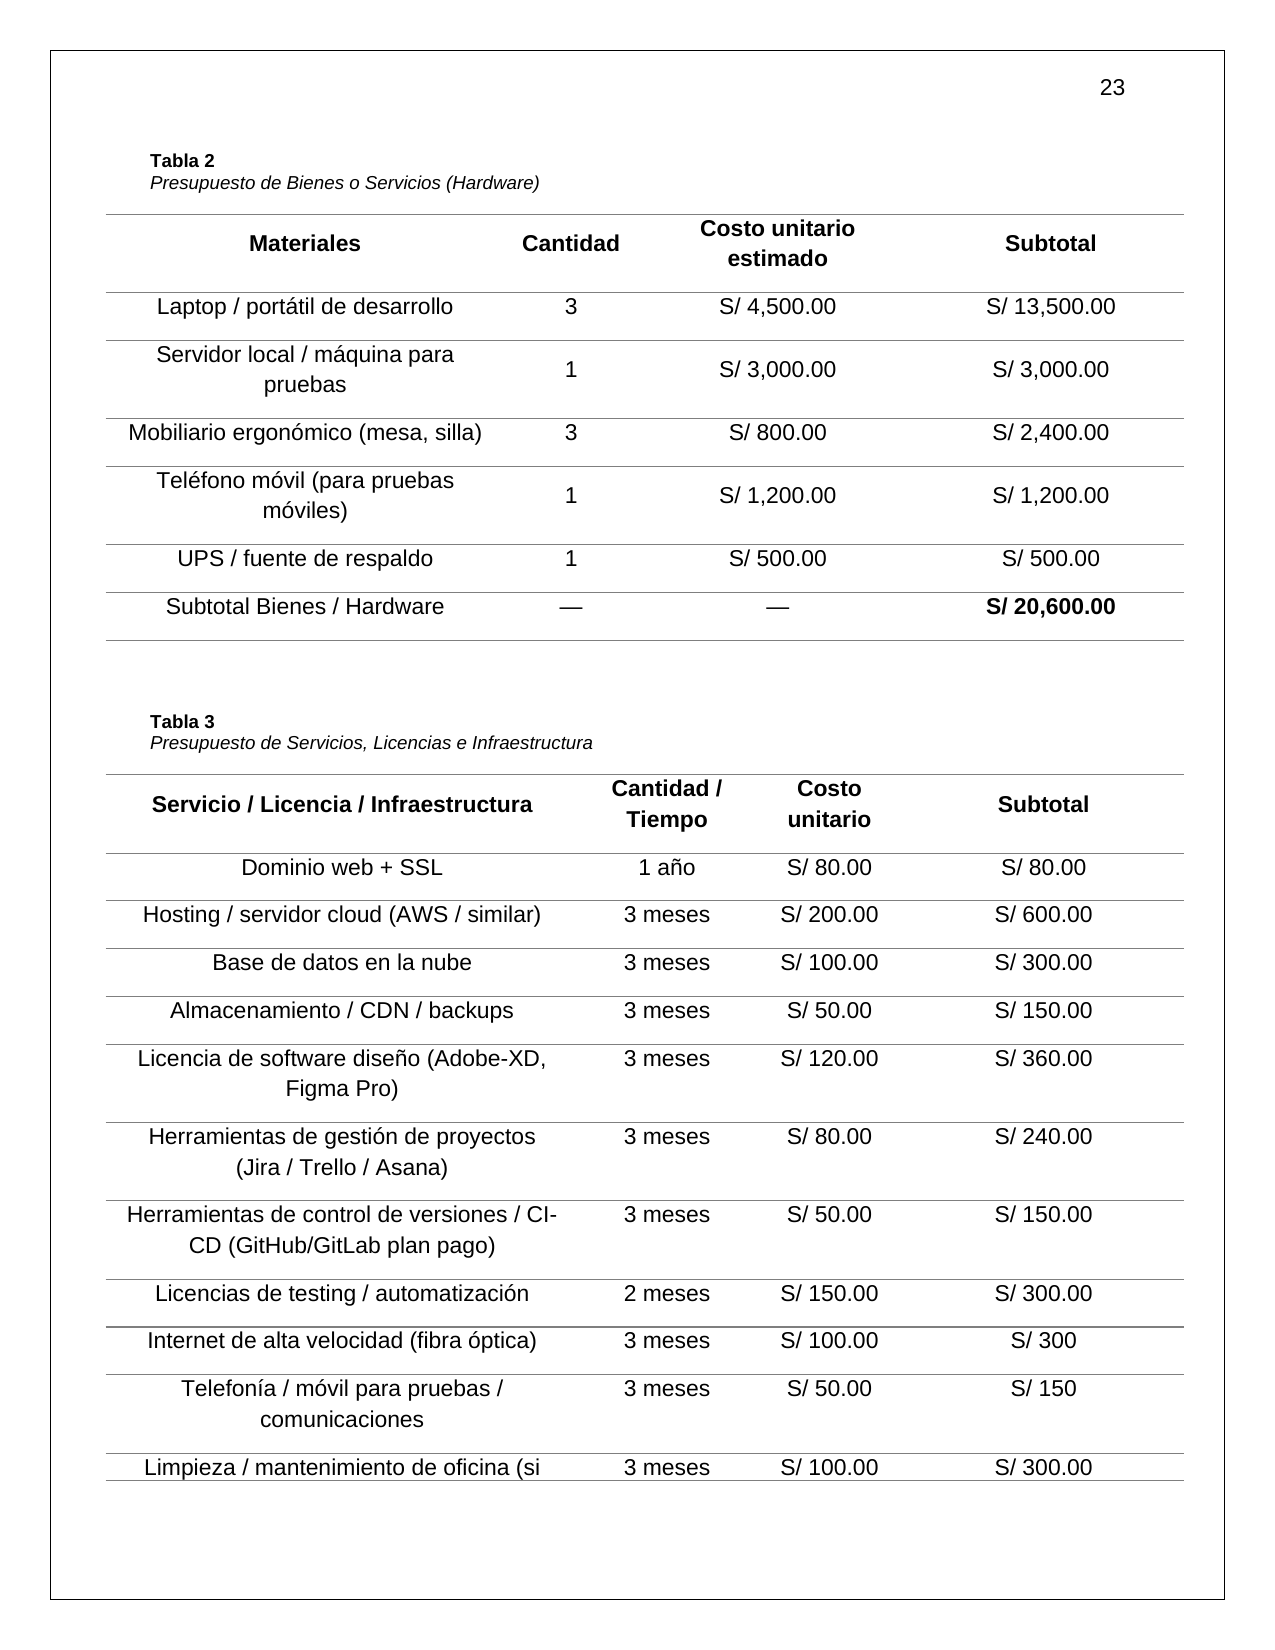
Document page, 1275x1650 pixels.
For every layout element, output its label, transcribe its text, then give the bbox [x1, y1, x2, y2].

table_cell Mobiliario ergonómico (mesa, silla) [106, 419, 504, 466]
table_cell Hosting / servidor cloud (AWS / similar) [106, 901, 578, 948]
table_cell S/ 150 [903, 1375, 1184, 1452]
table_cell 3 meses [578, 1201, 755, 1278]
table_cell Servidor local / máquina para pruebas [106, 341, 504, 418]
table_cell S/ 3,000.00 [637, 341, 918, 418]
table_cell 3 meses [578, 1045, 755, 1122]
table_header Costo unitario [755, 775, 903, 852]
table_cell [106, 1454, 578, 1480]
table_cell 3 meses [578, 997, 755, 1044]
table_cell S/ 100.00 [755, 1328, 903, 1374]
table_header Cantidad [504, 215, 637, 292]
table_cell S/ 50.00 [755, 1375, 903, 1452]
table_cell S/ 500.00 [637, 545, 918, 592]
table_cell Herramientas de control de versiones / CI-CD (GitHub/GitLab plan pago) [106, 1201, 578, 1278]
table_header Subtotal [918, 215, 1184, 292]
table_cell S/ 80.00 [755, 854, 903, 900]
table_cell Licencia de software diseño (Adobe-XD, Figma Pro) [106, 1045, 578, 1122]
table_cell S/ 120.00 [755, 1045, 903, 1122]
table_cell 3 meses [578, 1375, 755, 1452]
table_cell S/ 200.00 [755, 901, 903, 948]
table_cell S/ 150.00 [903, 1201, 1184, 1278]
table_header Materiales [106, 215, 504, 292]
table_cell 1 [504, 467, 637, 544]
table_cell Subtotal Bienes / Hardware [106, 593, 504, 640]
table_header Subtotal [903, 775, 1184, 852]
table_cell UPS / fuente de respaldo [106, 545, 504, 592]
table_cell S/ 300.00 [903, 1454, 1184, 1480]
table_cell S/ 100.00 [755, 1454, 903, 1480]
table_cell 3 [504, 293, 637, 340]
table_cell S/ 1,200.00 [918, 467, 1184, 544]
table_cell Telefonía / móvil para pruebas / comunicaciones [106, 1375, 578, 1452]
table_header Servicio / Licencia / Infraestructura [106, 775, 578, 852]
table_cell Teléfono móvil (para pruebas móviles) [106, 467, 504, 544]
table_cell S/ 800.00 [637, 419, 918, 466]
table_cell — [504, 593, 637, 640]
table_cell S/ 100.00 [755, 949, 903, 996]
table_cell S/ 13,500.00 [918, 293, 1184, 340]
table_header Cantidad / Tiempo [578, 775, 755, 852]
text Tabla 2 Presupuesto de Bienes o Servicios (Hardware) [150, 150, 1125, 193]
table_cell 3 meses [578, 1328, 755, 1374]
table_cell S/ 150.00 [903, 997, 1184, 1044]
table_cell S/ 600.00 [903, 901, 1184, 948]
table_cell Base de datos en la nube [106, 949, 578, 996]
table_cell Laptop / portátil de desarrollo [106, 293, 504, 340]
table_cell S/ 20,600.00 [918, 593, 1184, 640]
table_cell — [637, 593, 918, 640]
table_cell Herramientas de gestión de proyectos (Jira / Trello / Asana) [106, 1123, 578, 1200]
table_cell Internet de alta velocidad (fibra óptica) [106, 1328, 578, 1374]
table_cell 3 [504, 419, 637, 466]
table_cell 2 meses [578, 1280, 755, 1326]
table_cell 1 [504, 545, 637, 592]
table_cell 3 meses [578, 901, 755, 948]
table_cell Dominio web + SSL [106, 854, 578, 900]
table_cell S/ 50.00 [755, 1201, 903, 1278]
table_cell 3 meses [578, 1123, 755, 1200]
table_cell S/ 300 [903, 1328, 1184, 1374]
table_cell S/ 1,200.00 [637, 467, 918, 544]
table_cell S/ 50.00 [755, 997, 903, 1044]
table_cell S/ 2,400.00 [918, 419, 1184, 466]
table_cell 3 meses [578, 949, 755, 996]
table_cell Almacenamiento / CDN / backups [106, 997, 578, 1044]
table_cell 1 año [578, 854, 755, 900]
table_header Costo unitario estimado [637, 215, 918, 292]
table_cell Licencias de testing / automatización [106, 1280, 578, 1326]
text Tabla 3 Presupuesto de Servicios, Licencias e Infraestructura [150, 710, 1125, 753]
table_cell S/ 500.00 [918, 545, 1184, 592]
table_cell S/ 80.00 [903, 854, 1184, 900]
table_cell S/ 4,500.00 [637, 293, 918, 340]
table_cell 3 meses [578, 1454, 755, 1480]
table_cell S/ 150.00 [755, 1280, 903, 1326]
table_cell S/ 360.00 [903, 1045, 1184, 1122]
table_cell S/ 300.00 [903, 949, 1184, 996]
table_cell S/ 3,000.00 [918, 341, 1184, 418]
table_cell S/ 300.00 [903, 1280, 1184, 1326]
table_cell 1 [504, 341, 637, 418]
table_cell S/ 80.00 [755, 1123, 903, 1200]
table_cell S/ 240.00 [903, 1123, 1184, 1200]
